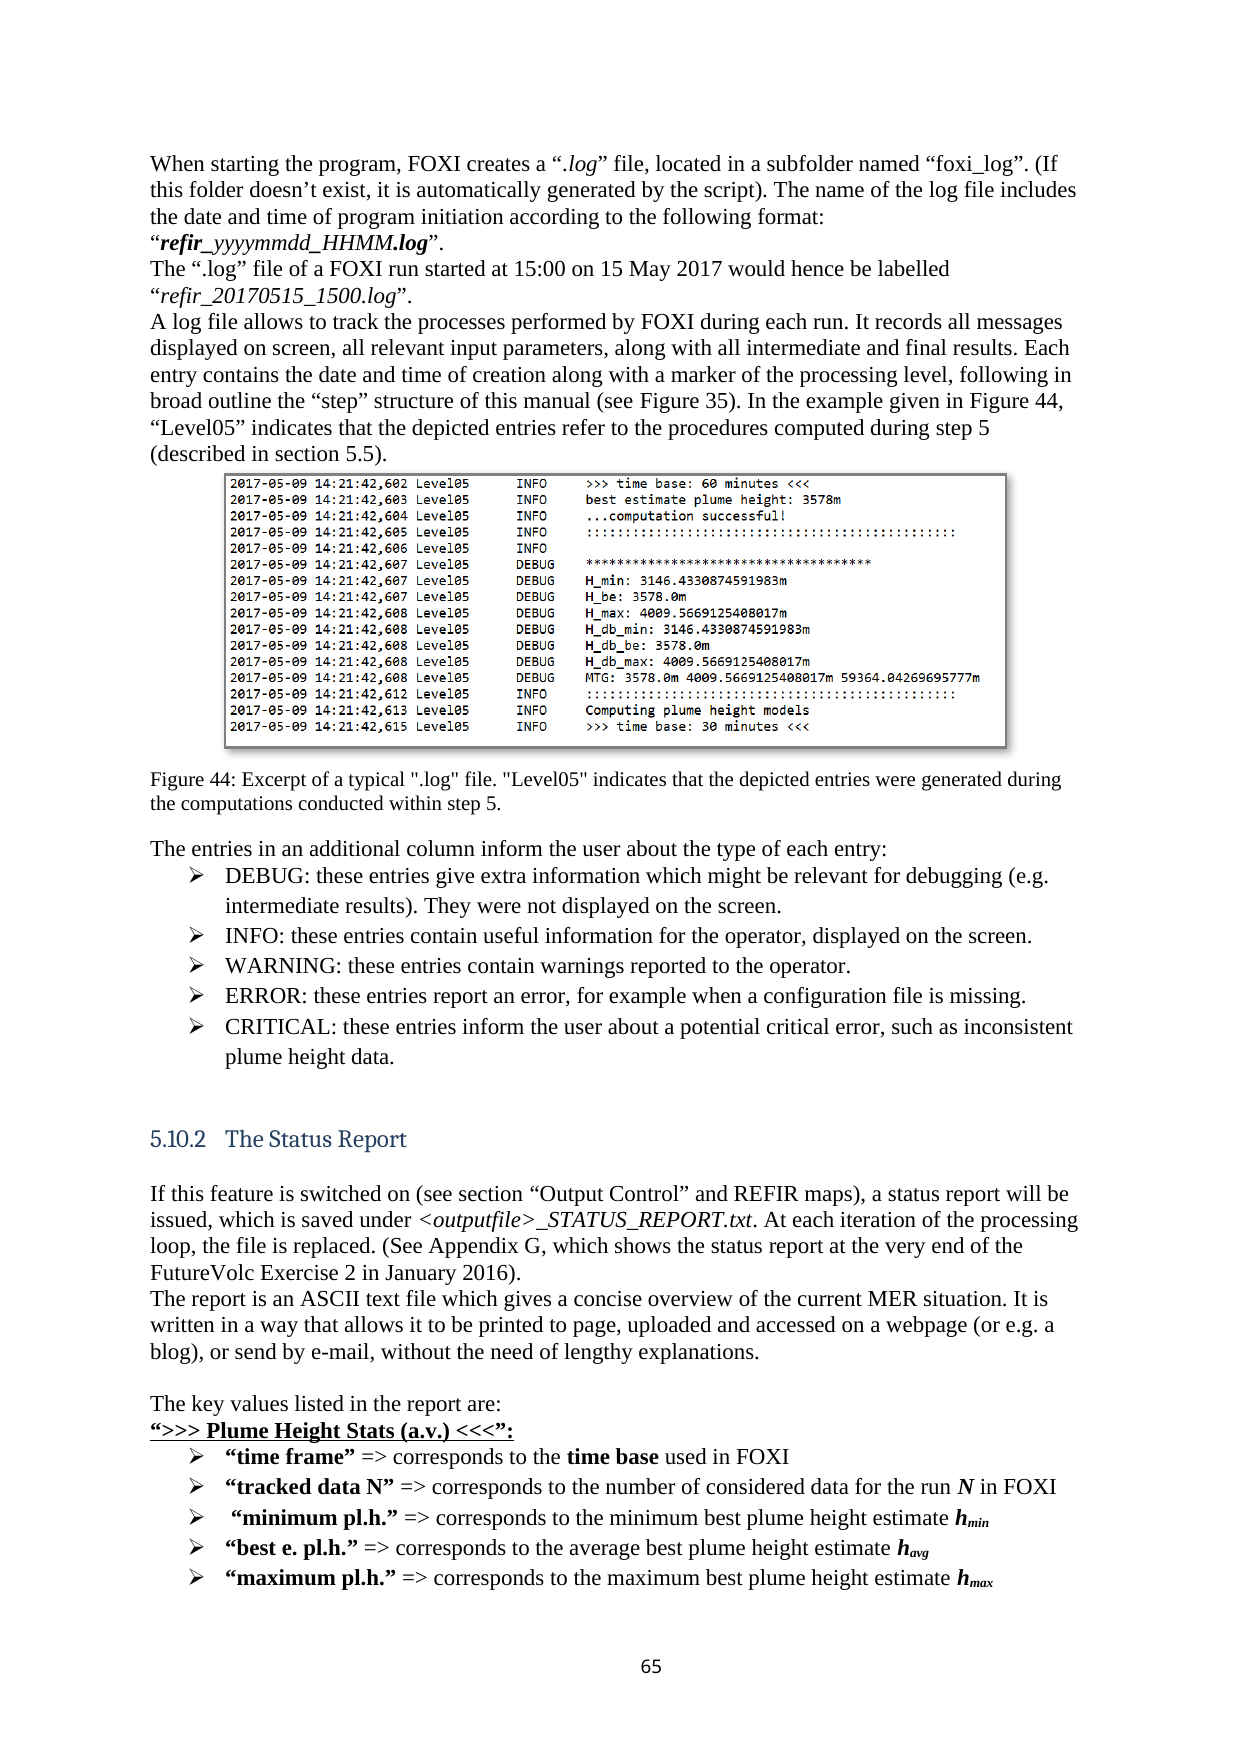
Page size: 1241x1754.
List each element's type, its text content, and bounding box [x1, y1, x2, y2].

text When starting the program, FOXI creates a “.log” file, located in a subfolder named “foxi_log”. (If this folder doesn’t exist, it is automatically generated by the script). The name of the log file includes the date and time of program initiation according to the following format: “refir_yyyymmdd_HHMM.log”. [150, 150, 1090, 255]
list WARNING: these entries contain warnings reported to the operator. [187, 952, 1090, 979]
text A log file allows to track the processes performed by FOXI during each run. It records all messages displayed on screen, all relevant input parameters, along with all intermediate and final results. Each entry contains the date and time of creation along with a marker of the processing level, following in broad outline the “step” structure of this manual (see Figure 35). In the example given in Figure 44, “Level05” indicates that the depicted entries refer to the procedures computed during step 5 (described in section 5.5). [150, 308, 1090, 466]
text If this feature is switched on (see section “Output Control” and REFIR maps), a status report will be issued, which is saved under <outputfile>_STATUS_REPORT.txt. At each iteration of the processing loop, the file is replaced. (See Appendix G, which shows the status report at the very end of the FutureVolc Exercise 2 in January 2016). [150, 1180, 1090, 1285]
text The “.log” file of a FOXI run started at 15:00 on 15 May 2017 would hence be labelled “refir_20170515_1500.log”. [150, 255, 1090, 308]
list ERROR: these entries report an error, for example when a configuration file is missing. [187, 983, 1090, 1009]
text Figure 44: Excerpt of a typical ".log" file. "Level05" indicates that the depicted entries were generated during the computations conducted within step 5. [150, 766, 1090, 814]
list INFO: these entries contain useful information for the operator, displayed on the screen. [187, 922, 1090, 948]
list CRITICAL: these entries inform the user about a potential critical error, such as inconsistent plume height data. [187, 1013, 1090, 1069]
text “>>> Plume Height Stats (a.v.) <<<”: [150, 1417, 1090, 1443]
list “minimum pl.h.” => corresponds to the minimum best plume height estimate hmin [187, 1504, 1090, 1530]
list “time frame” => corresponds to the time base used in FOXI [187, 1443, 1090, 1469]
list “tracked data N” => corresponds to the number of considered data for the run N in FOXI [187, 1473, 1090, 1500]
text The key values listed in the report are: [150, 1391, 1090, 1417]
list “best e. pl.h.” => corresponds to the average best plume height estimate havg [187, 1534, 1090, 1560]
picture [226, 476, 1005, 746]
text The report is an ASCII text file which gives a concise overview of the current MER situation. It is written in a way that allows it to be printed to page, uploaded and accessed on a webpage (or e.g. a blog), or send by e-mail, without the need of lengthy explanations. [150, 1285, 1090, 1364]
list “maximum pl.h.” => corresponds to the maximum best plume height estimate hmax [187, 1564, 1090, 1590]
list DEBUG: these entries give extra information which might be relevant for debugging (e.g. intermediate results). They were not displayed on the screen. [187, 862, 1090, 918]
text The entries in an additional column inform the user about the type of each entry: [150, 835, 1090, 862]
subtitle The Status Report [150, 1124, 1090, 1153]
